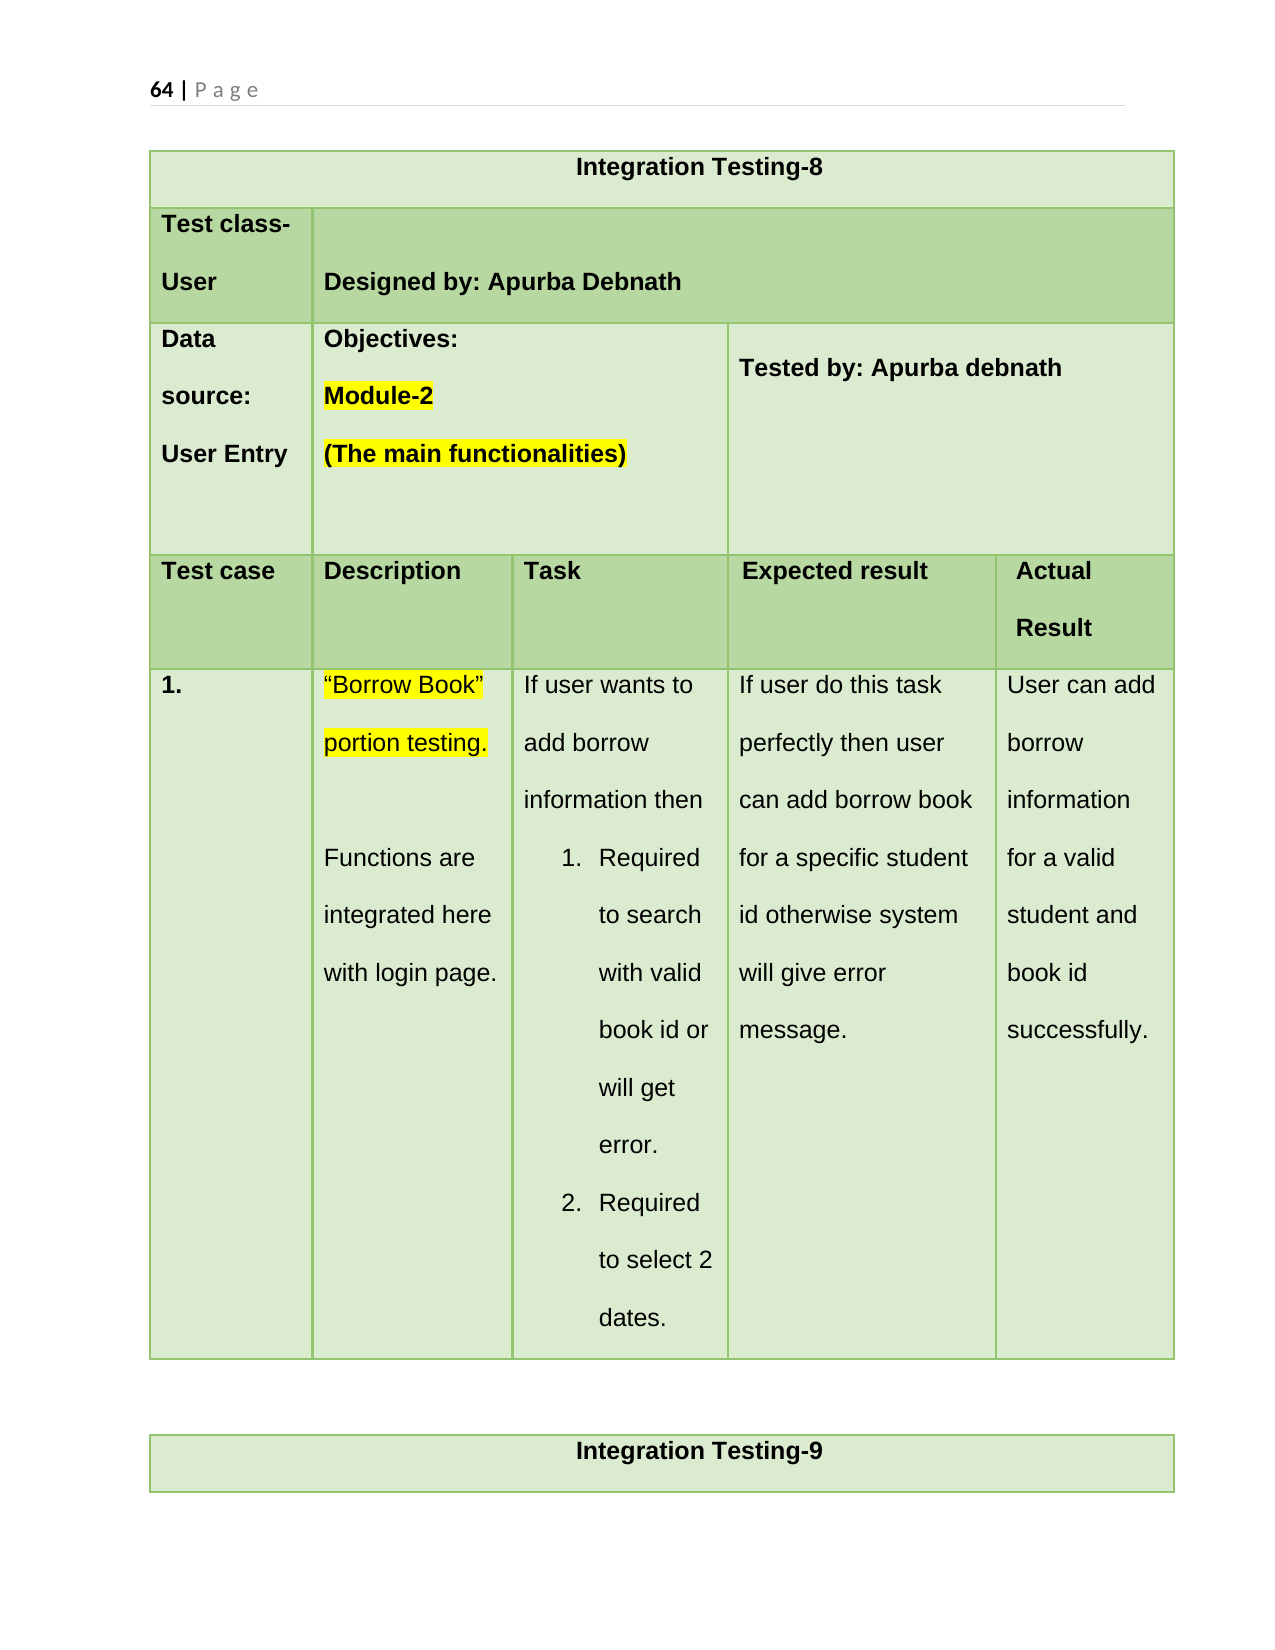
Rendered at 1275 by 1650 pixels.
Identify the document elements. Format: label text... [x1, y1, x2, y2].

table_cell Test case [151, 556, 311, 668]
table_cell Task [514, 556, 727, 668]
table_cell Description [314, 556, 511, 668]
table_cell 1. [151, 670, 311, 1358]
table_cell If user wants to add borrow information then Required to search with valid book id or will get error. Required to select 2 dates. [514, 670, 727, 1358]
table_cell User can add borrow information for a valid student and book id successfully. [997, 670, 1173, 1358]
table_cell “Borrow Book” portion testing. Functions are integrated here with login page. [314, 670, 511, 1358]
table_cell Tested by: Apurba debnath [729, 324, 1173, 554]
table_cell Designed by: Apurba Debnath [314, 209, 1173, 322]
table_cell Actual Result [997, 556, 1173, 668]
table_cell If user do this task perfectly then user can add borrow book for a specific student id otherwise system will give error message. [729, 670, 995, 1358]
table_cell Expected result [729, 556, 995, 668]
table_cell Objectives: Module-2 (The main functionalities) [314, 324, 727, 554]
table_cell Test class- User [151, 209, 311, 322]
table_cell Data source: User Entry [151, 324, 311, 554]
table_header Integration Testing-8 [151, 152, 1173, 207]
table_header Integration Testing-9 [151, 1436, 1173, 1491]
